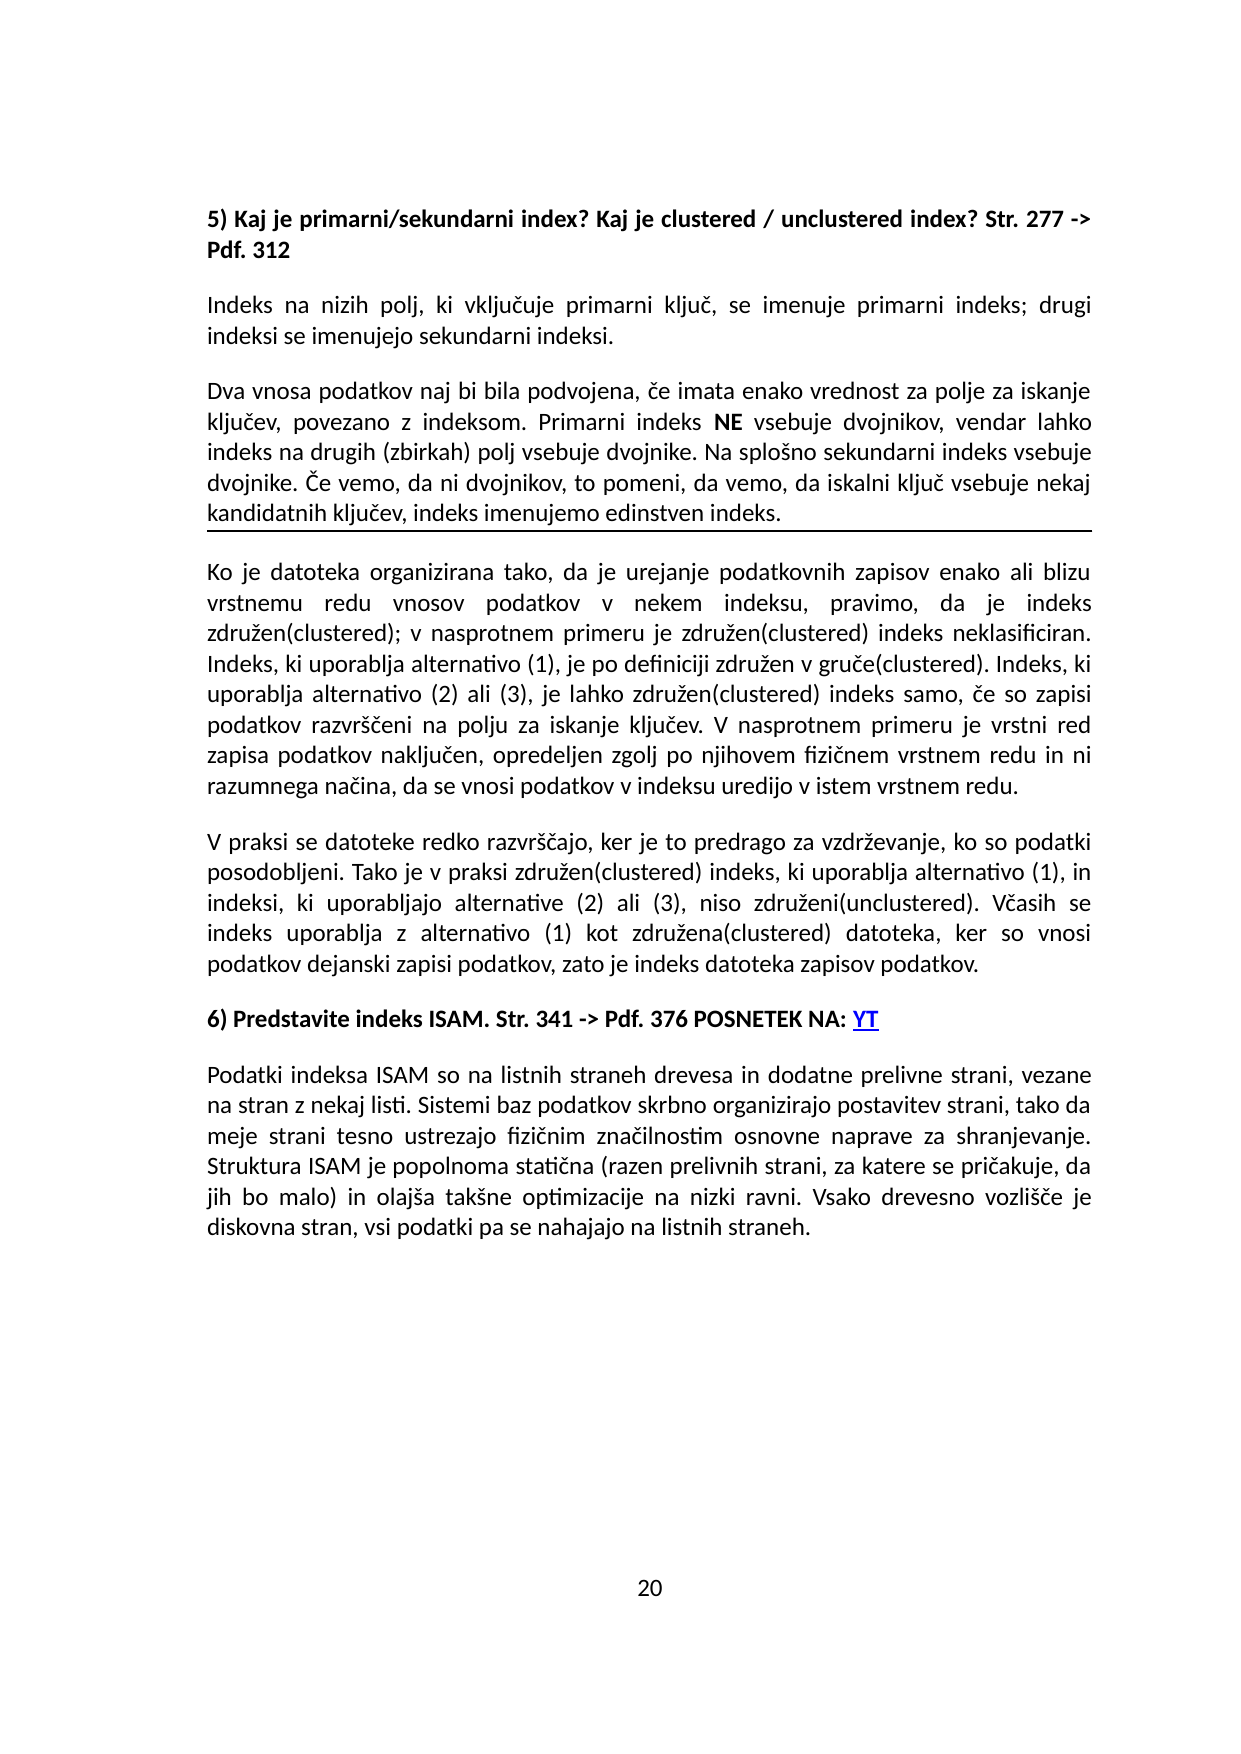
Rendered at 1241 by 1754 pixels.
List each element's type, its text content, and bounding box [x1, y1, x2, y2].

text Indeks na nizih polj, ki vključuje primarni ključ, se imenuje primarni indeks; drugi indeksi se imenujejo sekundarni indeksi. [207, 289, 1092, 350]
text Podatki indeksa ISAM so na listnih straneh drevesa in dodatne prelivne strani, vezane na stran z nekaj listi. Sistemi baz podatkov skrbno organizirajo postavitev strani, tako da meje strani tesno ustrezajo fizičnim značilnostim osnovne naprave za shranjevanje. Struktura ISAM je popolnoma statična (razen prelivnih strani, za katere se pričakuje, da jih bo malo) in olajša takšne optimizacije na nizki ravni. Vsako drevesno vozlišče je diskovna stran, vsi podatki pa se nahajajo na listnih straneh. [207, 1059, 1092, 1242]
text Ko je datoteka organizirana tako, da je urejanje podatkovnih zapisov enako ali blizu vrstnemu redu vnosov podatkov v nekem indeksu, pravimo, da je indeks združen(clustered); v nasprotnem primeru je združen(clustered) indeks neklasificiran. Indeks, ki uporablja alternativo (1), je po definiciji združen v gruče(clustered). Indeks, ki uporablja alternativo (2) ali (3), je lahko združen(clustered) indeks samo, če so zapisi podatkov razvrščeni na polju za iskanje ključev. V nasprotnem primeru je vrstni red zapisa podatkov naključen, opredeljen zgolj po njihovem fizičnem vrstnem redu in ni razumnega načina, da se vnosi podatkov v indeksu uredijo v istem vrstnem redu. [207, 557, 1092, 801]
text 6) Predstavite indeks ISAM. Str. 341 -> Pdf. 376 POSNETEK NA: YT [207, 1003, 1092, 1034]
text 5) Kaj je primarni/sekundarni index? Kaj je clustered / unclustered index? Str. 277 -> Pdf. 312 [207, 203, 1092, 264]
text V praksi se datoteke redko razvrščajo, ker je to predrago za vzdrževanje, ko so podatki posodobljeni. Tako je v praksi združen(clustered) indeks, ki uporablja alternativo (1), in indeksi, ki uporabljajo alternative (2) ali (3), niso združeni(unclustered). Včasih se indeks uporablja z alternativo (1) kot združena(clustered) datoteka, ker so vnosi podatkov dejanski zapisi podatkov, zato je indeks datoteka zapisov podatkov. [207, 826, 1092, 978]
text Dva vnosa podatkov naj bi bila podvojena, če imata enako vrednost za polje za iskanje ključev, povezano z indeksom. Primarni indeks NE vsebuje dvojnikov, vendar lahko indeks na drugih (zbirkah) polj vsebuje dvojnike. Na splošno sekundarni indeks vsebuje dvojnike. Če vemo, da ni dvojnikov, to pomeni, da vemo, da iskalni ključ vsebuje nekaj kandidatnih ključev, indeks imenujemo edinstven indeks. [207, 375, 1092, 530]
